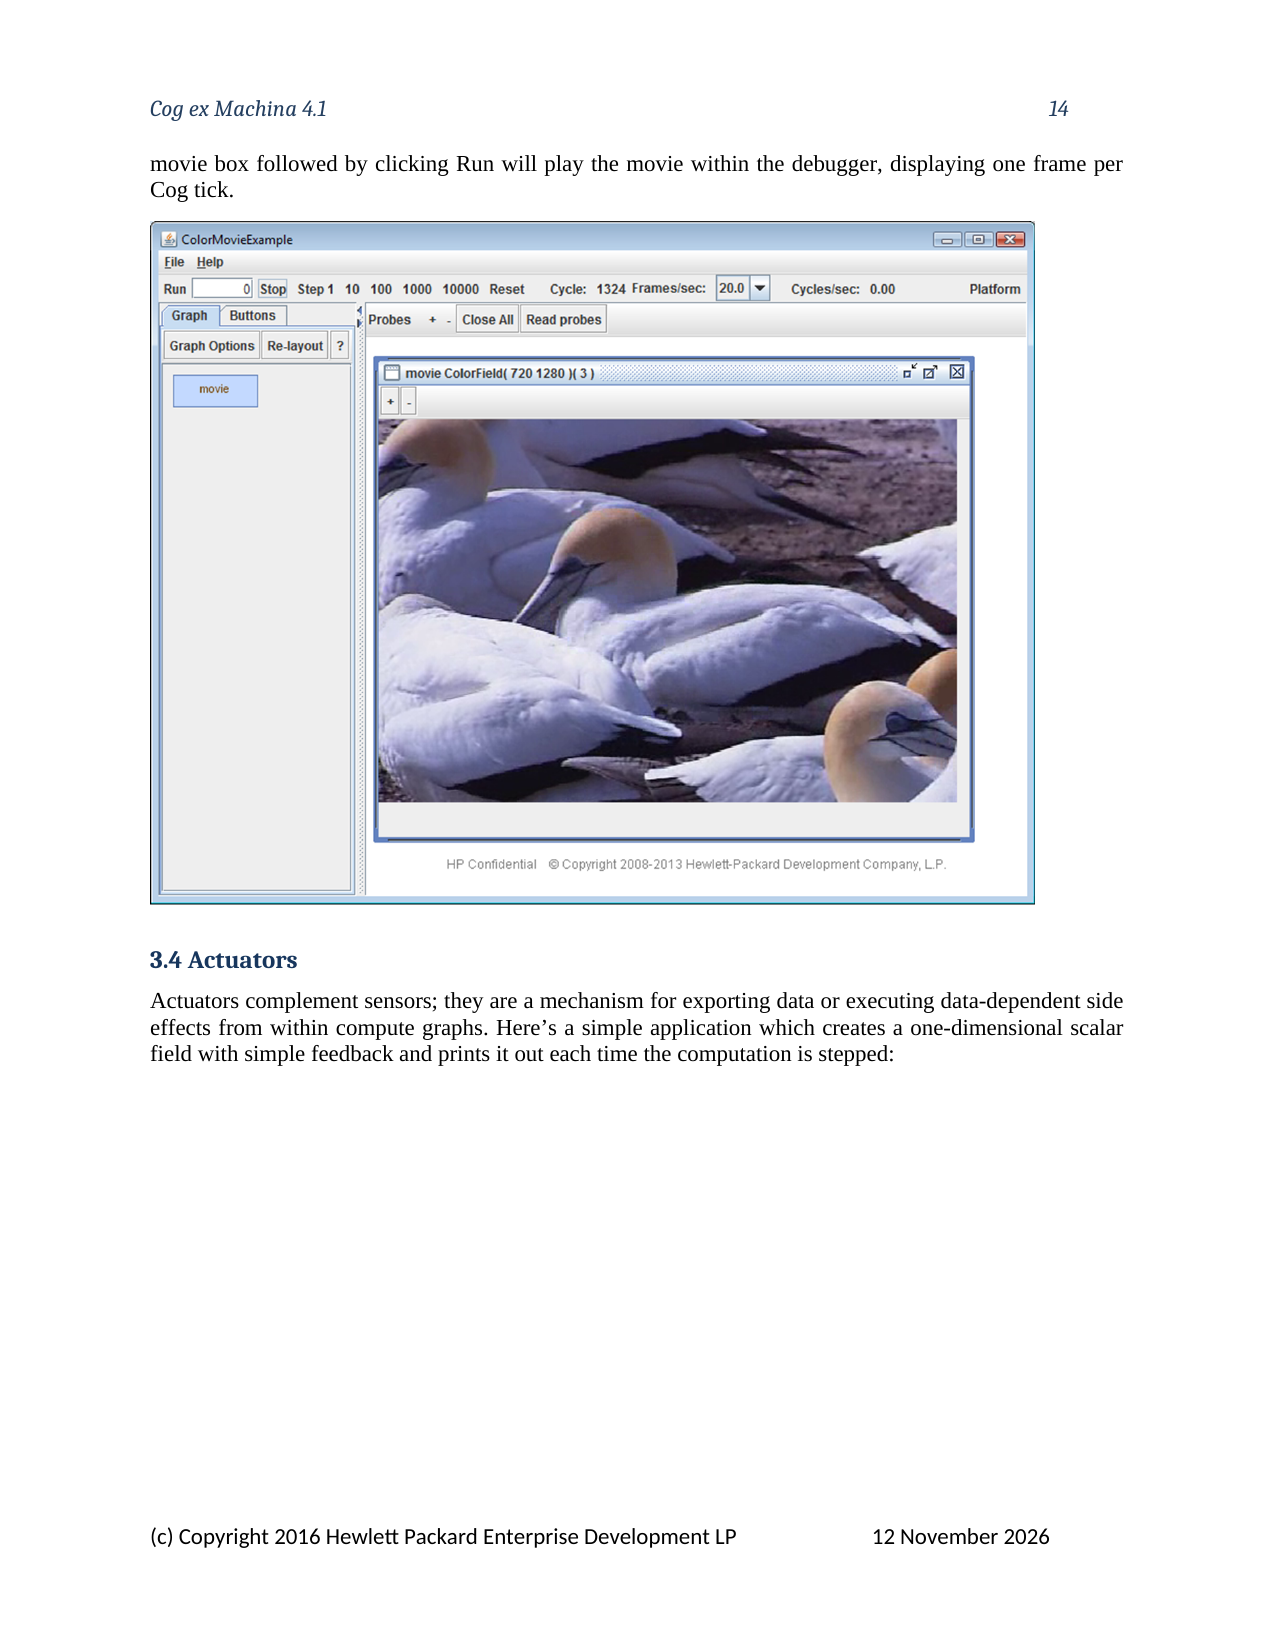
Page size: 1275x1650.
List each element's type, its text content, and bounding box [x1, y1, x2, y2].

text Actuators complement sensors; they are a mechanism for exporting data or executing data-dependent side effects from within compute graphs. Here’s a simple application which creates a one-dimensional scalar field with simple feedback and prints it out each time the computation is stepped: [150, 987, 1125, 1066]
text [150, 150, 1125, 203]
subtitle 3.4 Actuators [150, 946, 1125, 975]
picture [149, 220, 1035, 905]
